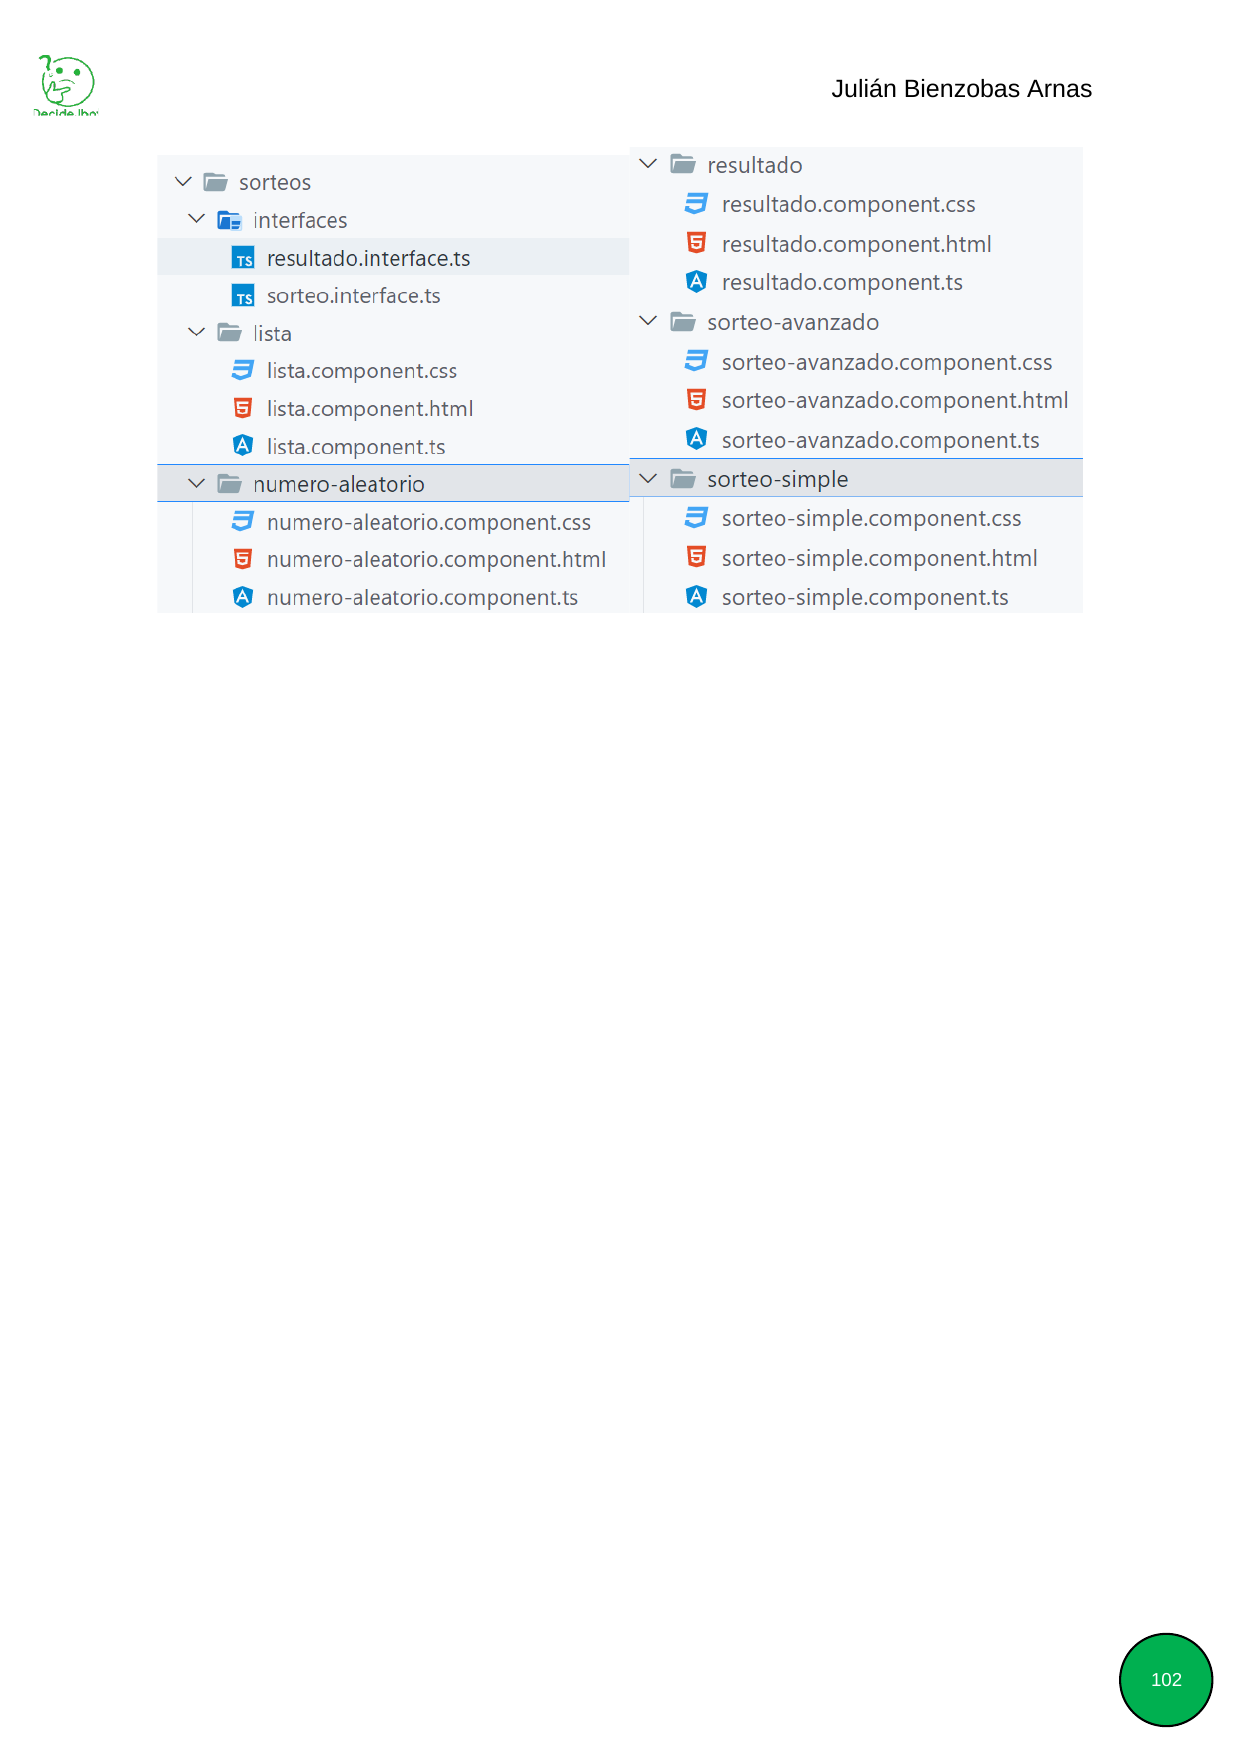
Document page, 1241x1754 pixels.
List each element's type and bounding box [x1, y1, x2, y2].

picture [32, 55, 99, 114]
picture [157, 147, 1083, 613]
